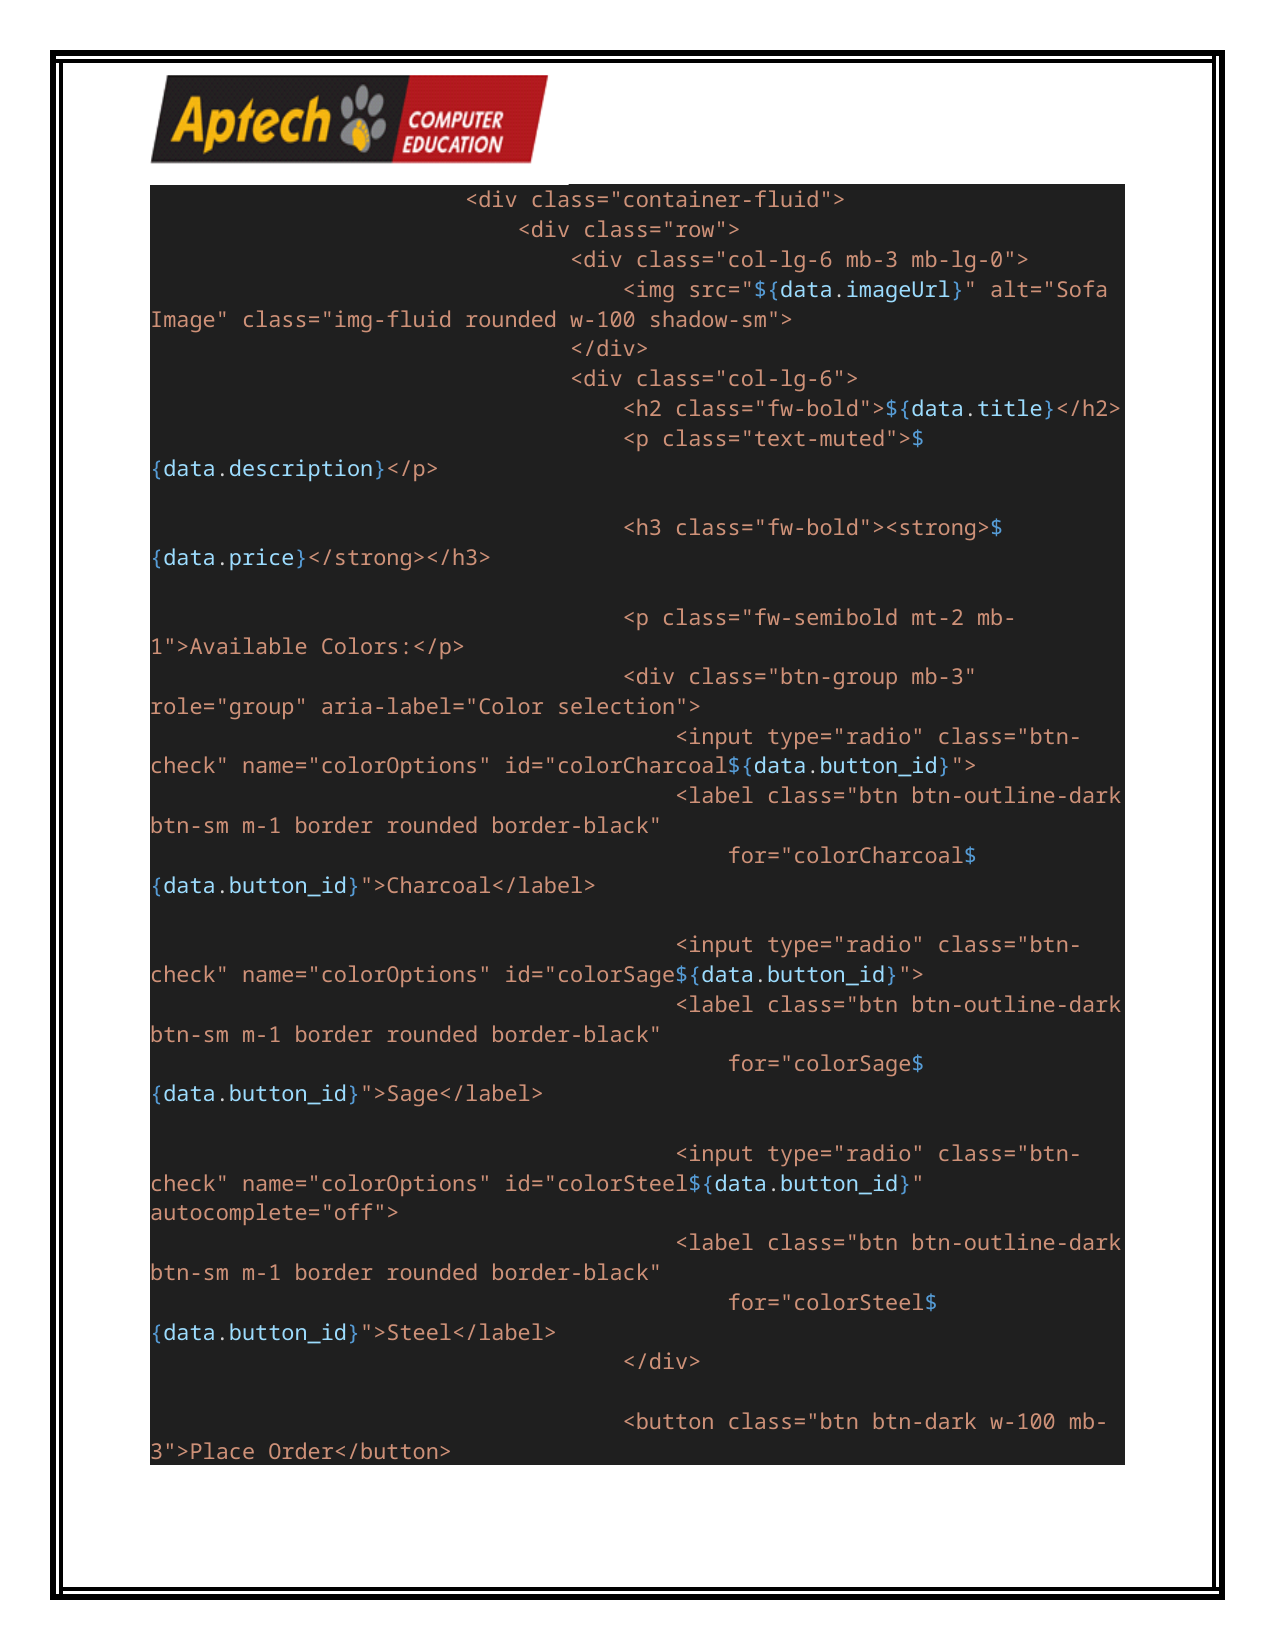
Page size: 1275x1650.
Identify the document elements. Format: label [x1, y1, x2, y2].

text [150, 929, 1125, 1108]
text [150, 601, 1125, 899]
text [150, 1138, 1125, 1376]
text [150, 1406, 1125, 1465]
picture [150, 75, 569, 185]
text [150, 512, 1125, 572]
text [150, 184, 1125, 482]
